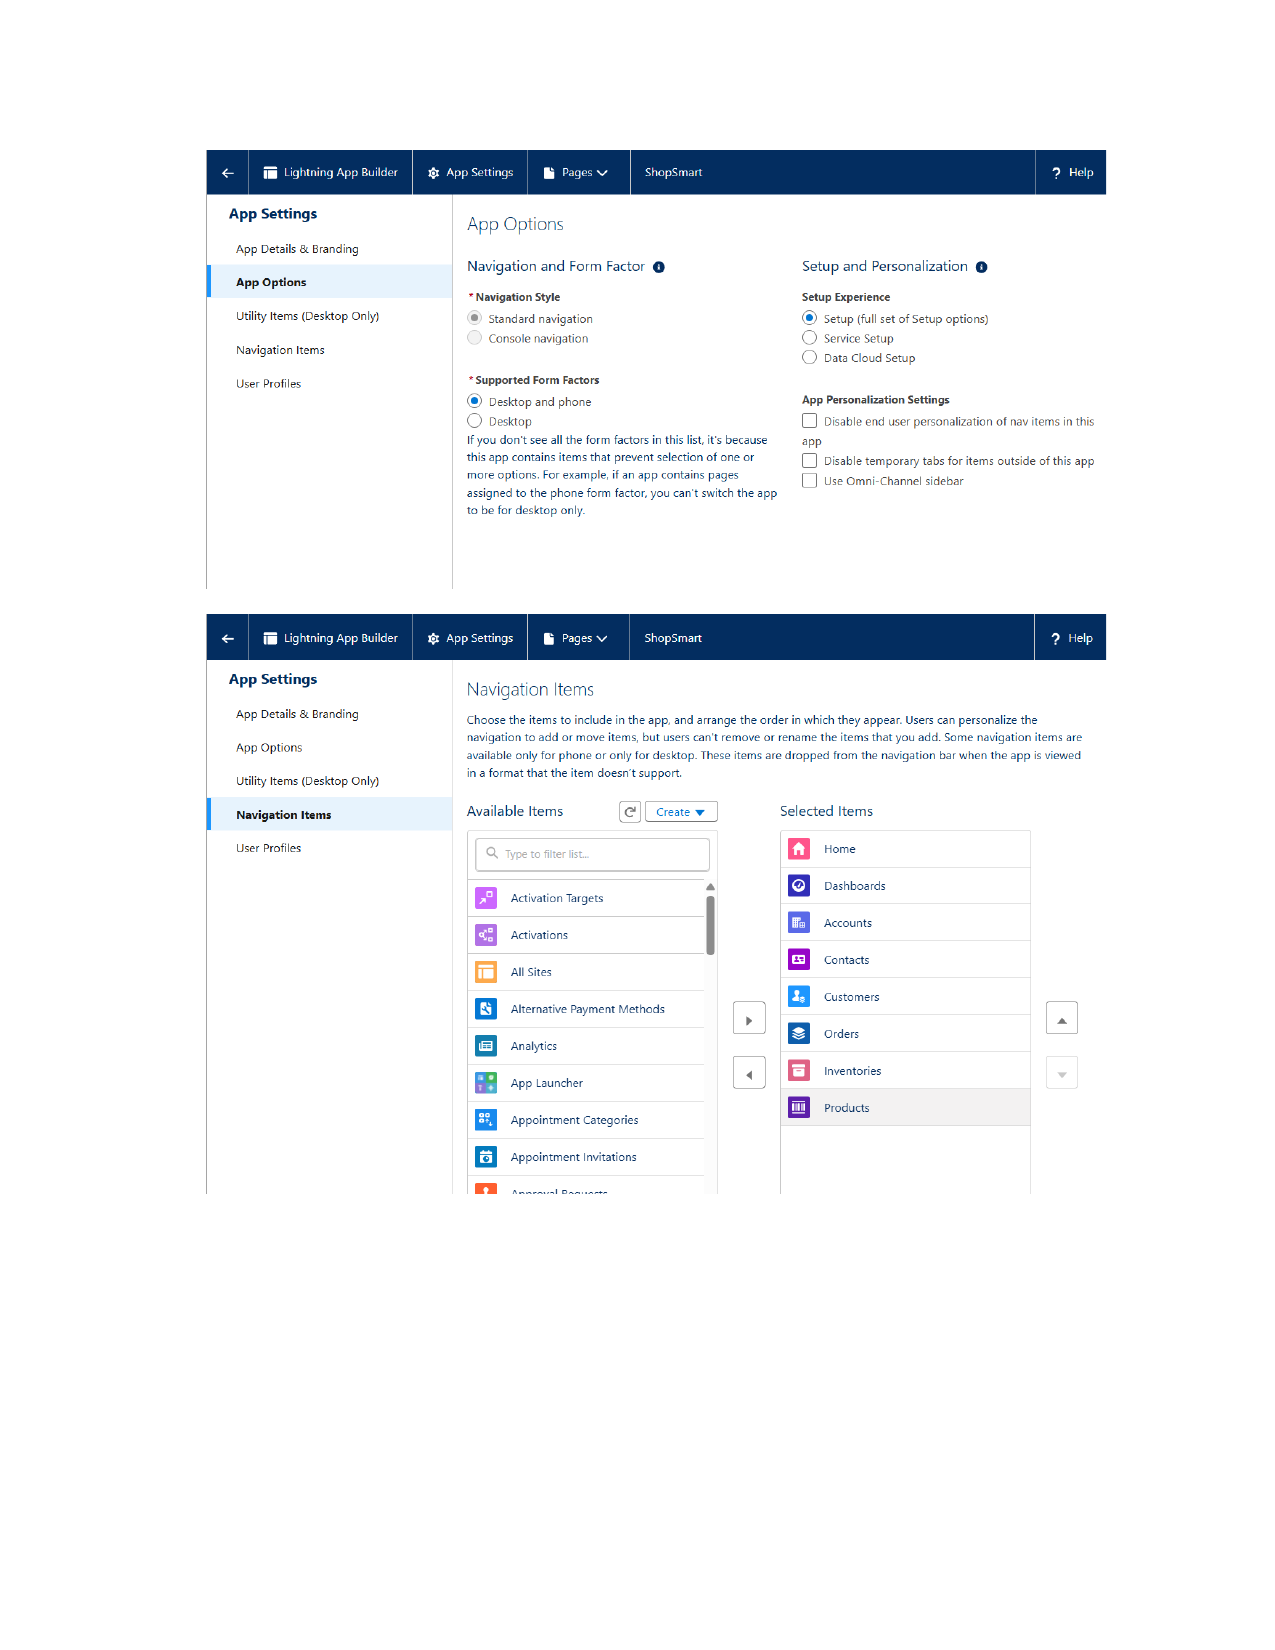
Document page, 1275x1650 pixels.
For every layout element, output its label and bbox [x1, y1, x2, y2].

picture [206, 614, 1107, 1194]
picture [206, 150, 1107, 589]
